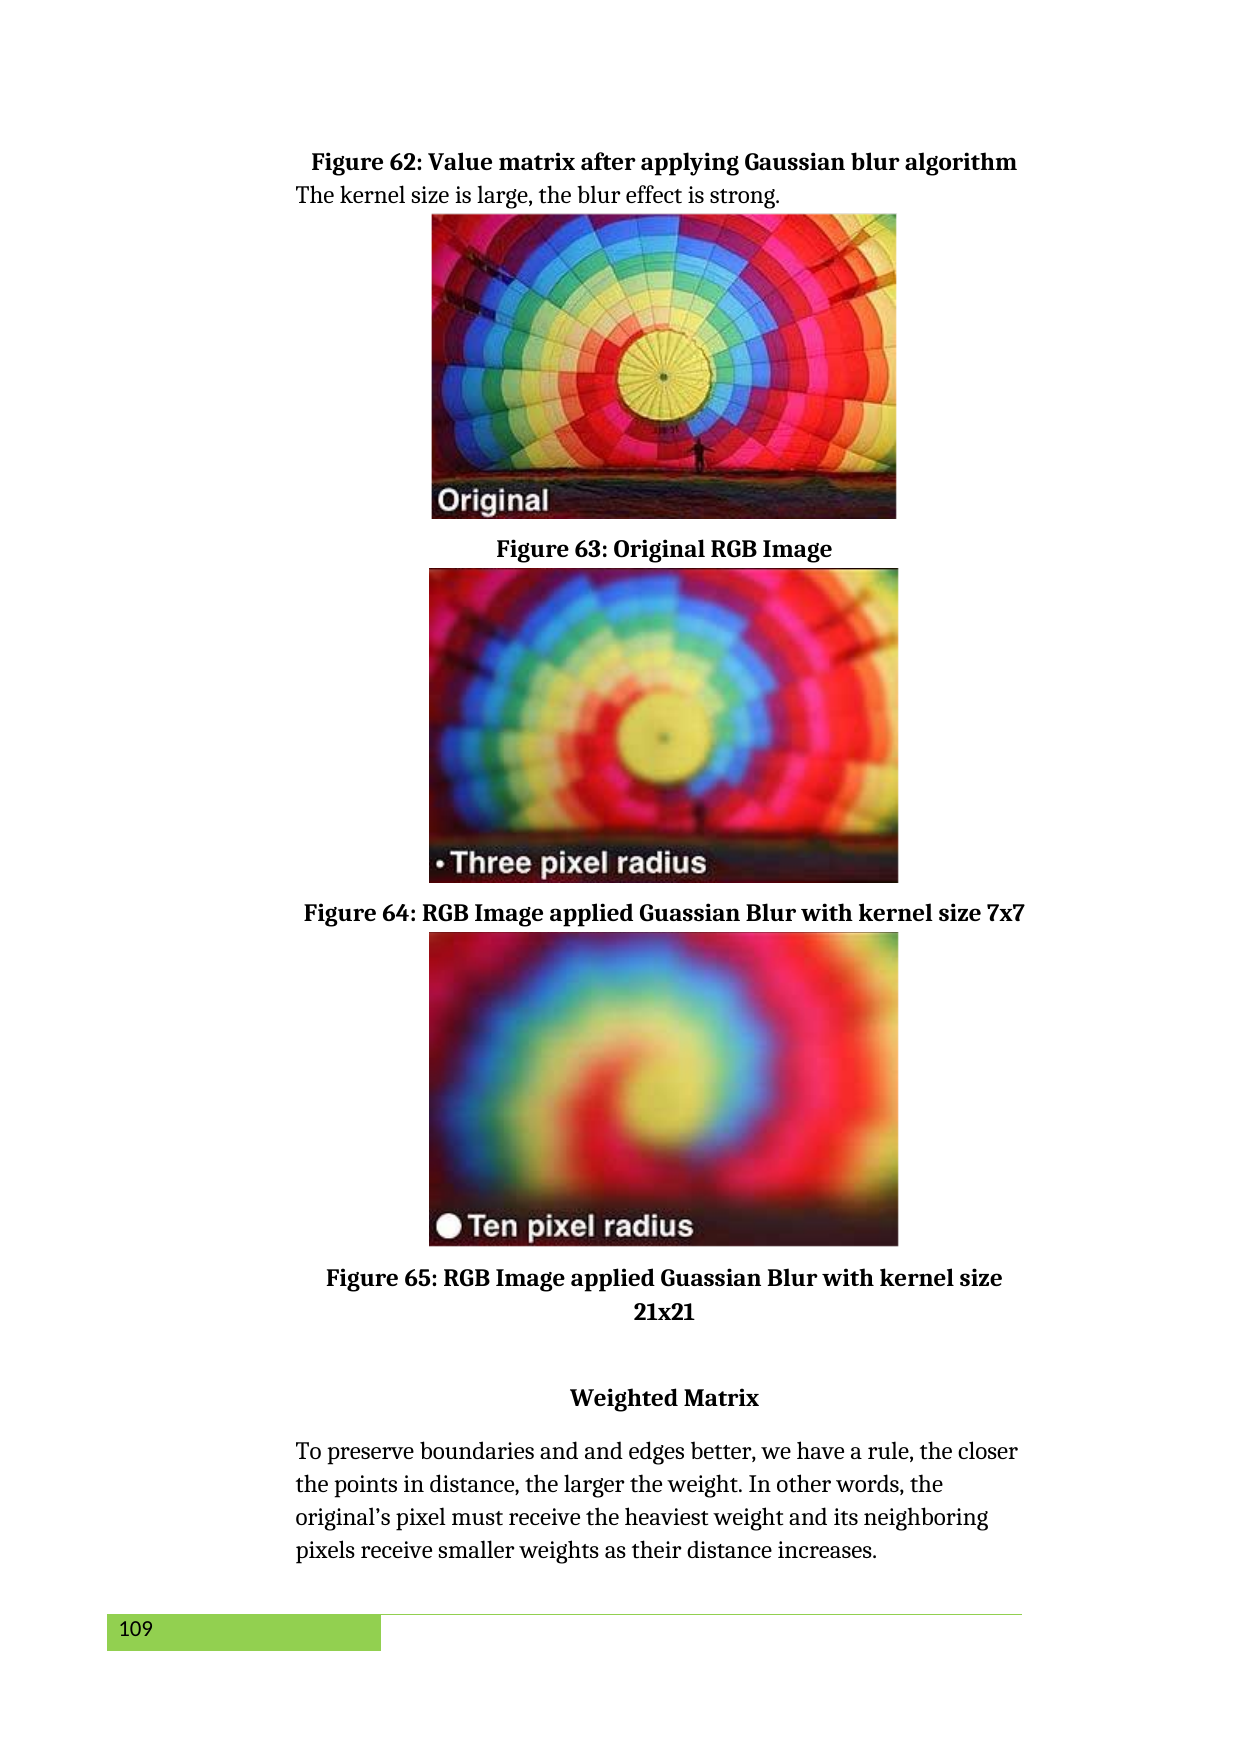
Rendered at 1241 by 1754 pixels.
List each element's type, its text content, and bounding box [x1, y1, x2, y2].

text Figure 63: Original RGB Image [295, 535, 1033, 564]
picture [431, 213, 898, 519]
text Figure 65: RGB Image applied Guassian Blur with kernel size 21x21 [295, 1264, 1033, 1326]
text Figure 64: RGB Image applied Guassian Blur with kernel size 7x7 [295, 899, 1033, 928]
text Figure 62: Value matrix after applying Gaussian blur algorithm [295, 148, 1033, 176]
picture [429, 932, 900, 1248]
text Weighted Matrix [295, 1383, 1033, 1412]
picture [429, 568, 900, 883]
text To preserve boundaries and and edges better, we have a rule, the closer the points in distance, the larger the weight. In other words, the original’s pixel must receive the heaviest weight and its neighboring pixels receive smaller weights as their distance increases. [295, 1437, 1033, 1565]
text The kernel size is large, the blur effect is strong. [295, 181, 1033, 209]
